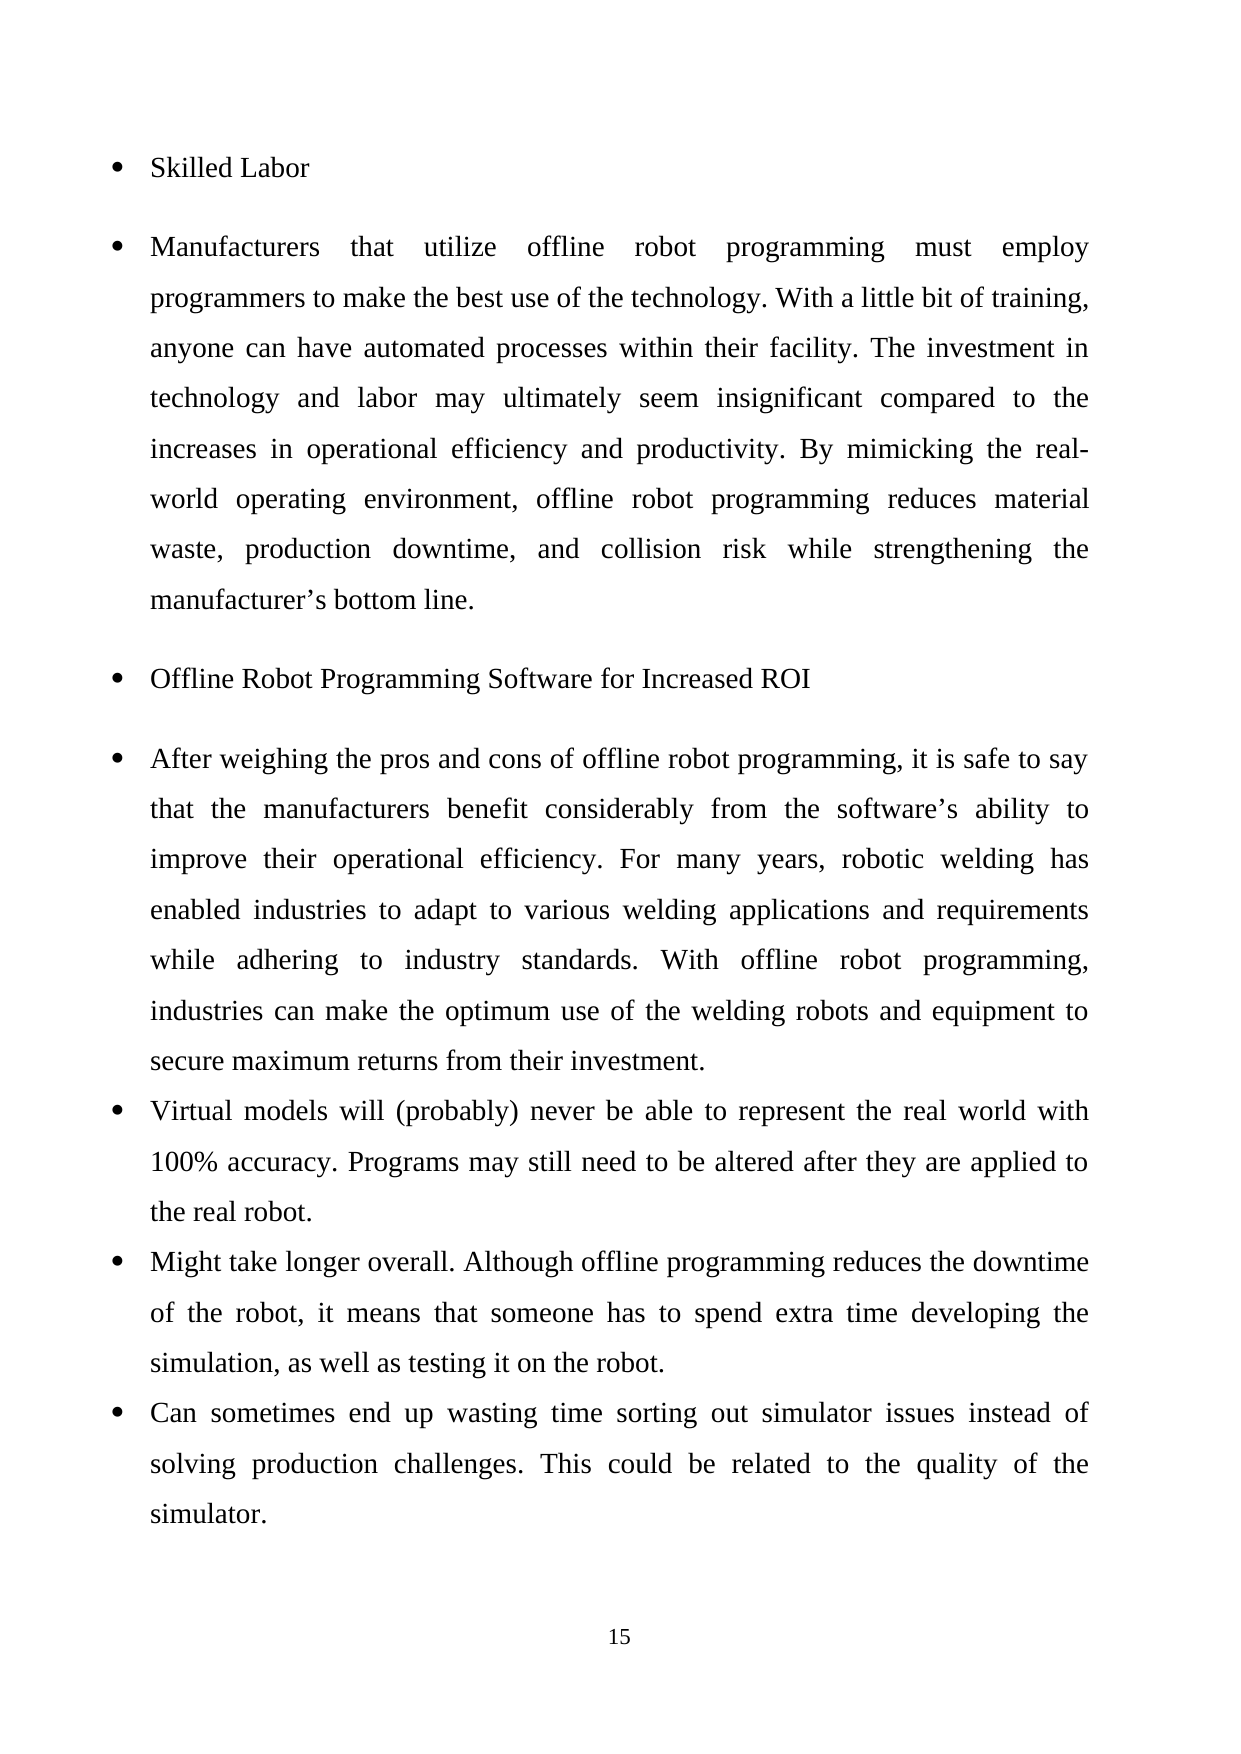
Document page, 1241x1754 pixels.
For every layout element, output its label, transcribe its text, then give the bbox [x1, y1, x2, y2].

list After weighing the pros and cons of offline robot programming, it is safe to say that the manufacturers benefit considerably from the software’s ability to improve their operational efficiency. For many years, robotic welding has enabled industries to adapt to various welding applications and requirements while adhering to industry standards. With offline robot programming, industries can make the optimum use of the welding robots and equipment to secure maximum returns from their investment. [112, 741, 1090, 1076]
list Offline Robot Programming Software for Increased ROI [112, 661, 1090, 695]
list Might take longer overall. Although offline programming reduces the downtime of the robot, it means that someone has to spend extra time developing the simulation, as well as testing it on the robot. [112, 1244, 1090, 1378]
list Manufacturers that utilize offline robot programming must employ programmers to make the best use of the technology. With a little bit of training, anyone can have automated processes within their facility. The investment in technology and labor may ultimately seem insignificant compared to the increases in operational efficiency and productivity. By mimicking the real-world operating environment, offline robot programming reduces material waste, production downtime, and collision risk while strengthening the manufacturer’s bottom line. [112, 229, 1090, 615]
list Can sometimes end up wasting time sorting out simulator issues instead of solving production challenges. This could be related to the quality of the simulator. [112, 1395, 1090, 1529]
list Virtual models will (probably) never be able to represent the real world with 100% accuracy. Programs may still need to be altered after they are applied to the real robot. [112, 1093, 1090, 1227]
list Skilled Labor [112, 150, 1090, 184]
